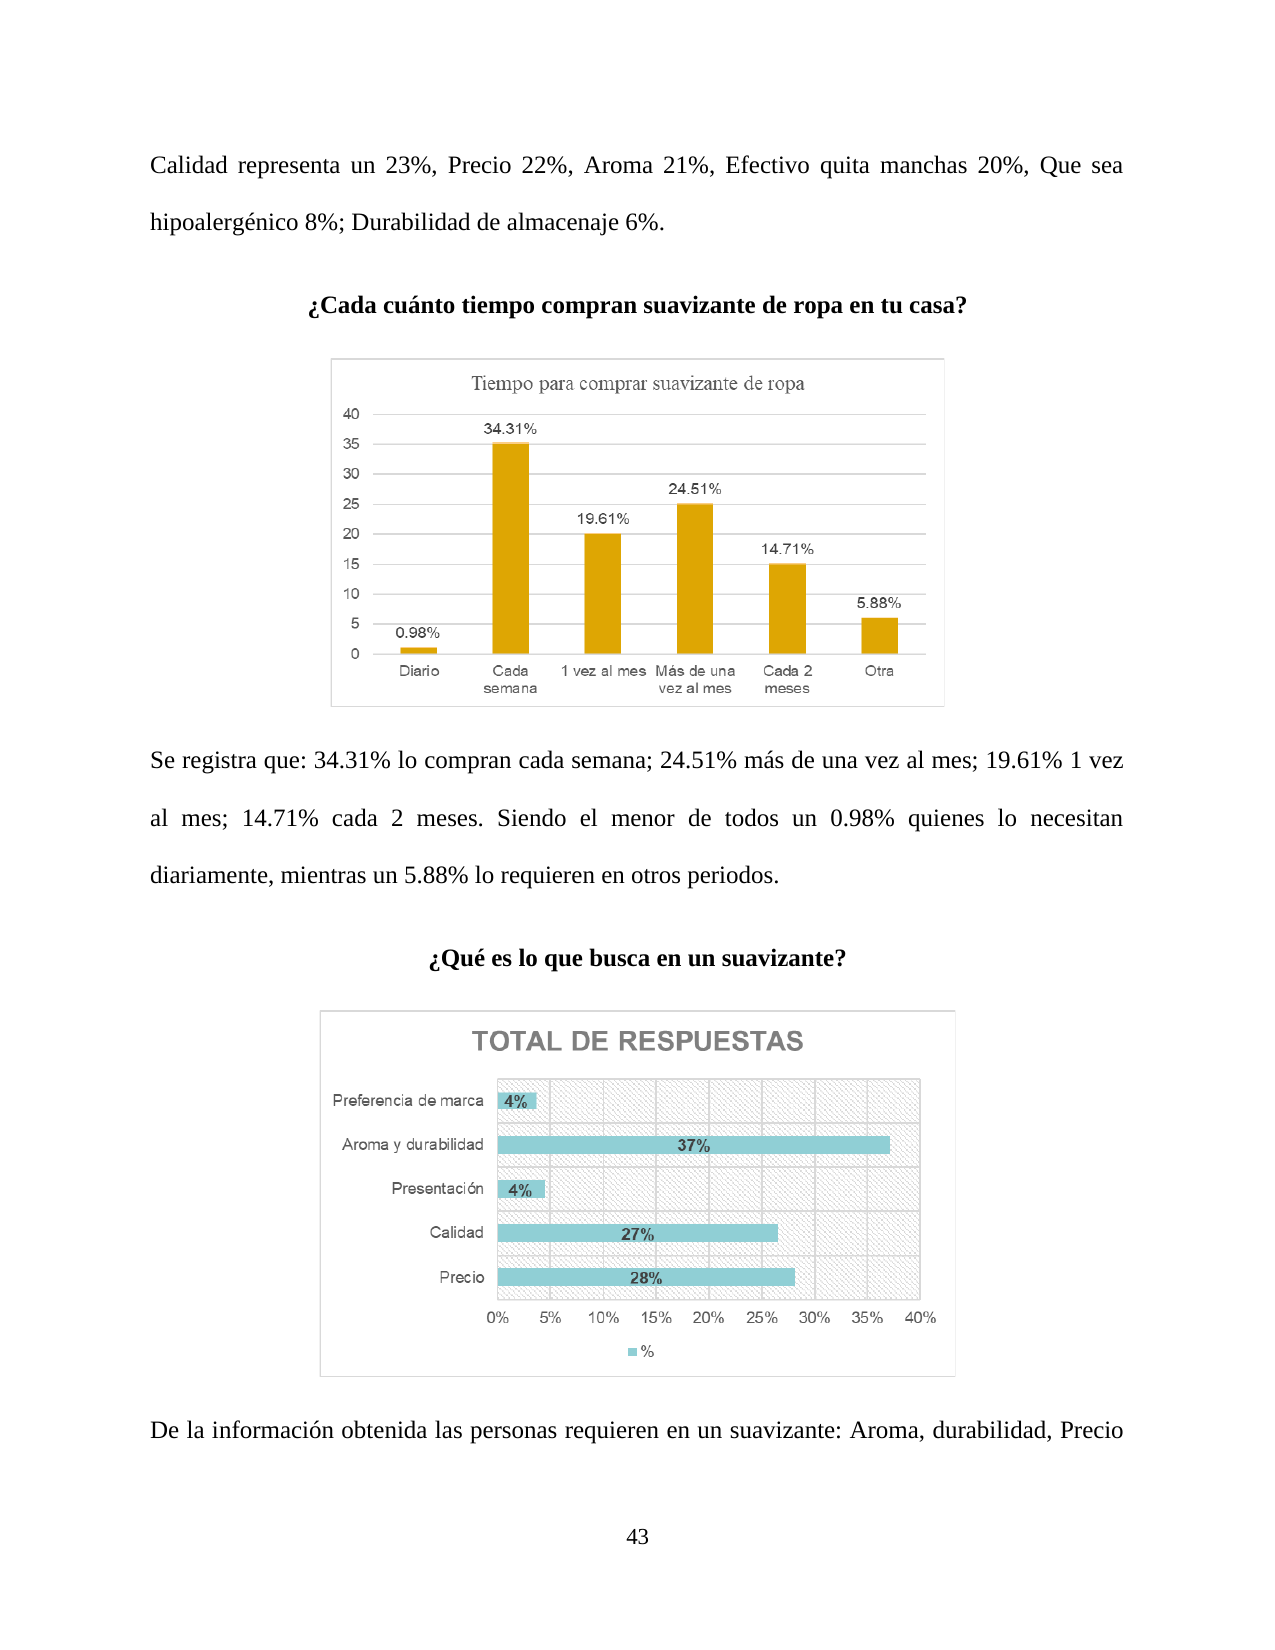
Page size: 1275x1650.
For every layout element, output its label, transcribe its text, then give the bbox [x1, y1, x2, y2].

text Calidad representa un 23%, Precio 22%, Aroma 21%, Efectivo quita manchas 20%, Que sea hipoalergénico 8%; Durabilidad de almacenaje 6%. [150, 150, 1125, 236]
text Se registra que: 34.31% lo compran cada semana; 24.51% más de una vez al mes; 19.61% 1 vez al mes; 14.71% cada 2 meses. Siendo el menor de todos un 0.98% quienes lo necesitan diariamente, mientras un 5.88% lo requieren en otros periodos. [150, 745, 1125, 889]
picture [330, 358, 945, 707]
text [150, 1415, 1125, 1444]
text ¿Cada cuánto tiempo compran suavizante de ropa en tu casa? [150, 290, 1125, 319]
text ¿Qué es lo que busca en un suavizante? [150, 943, 1125, 971]
picture [319, 1010, 956, 1377]
